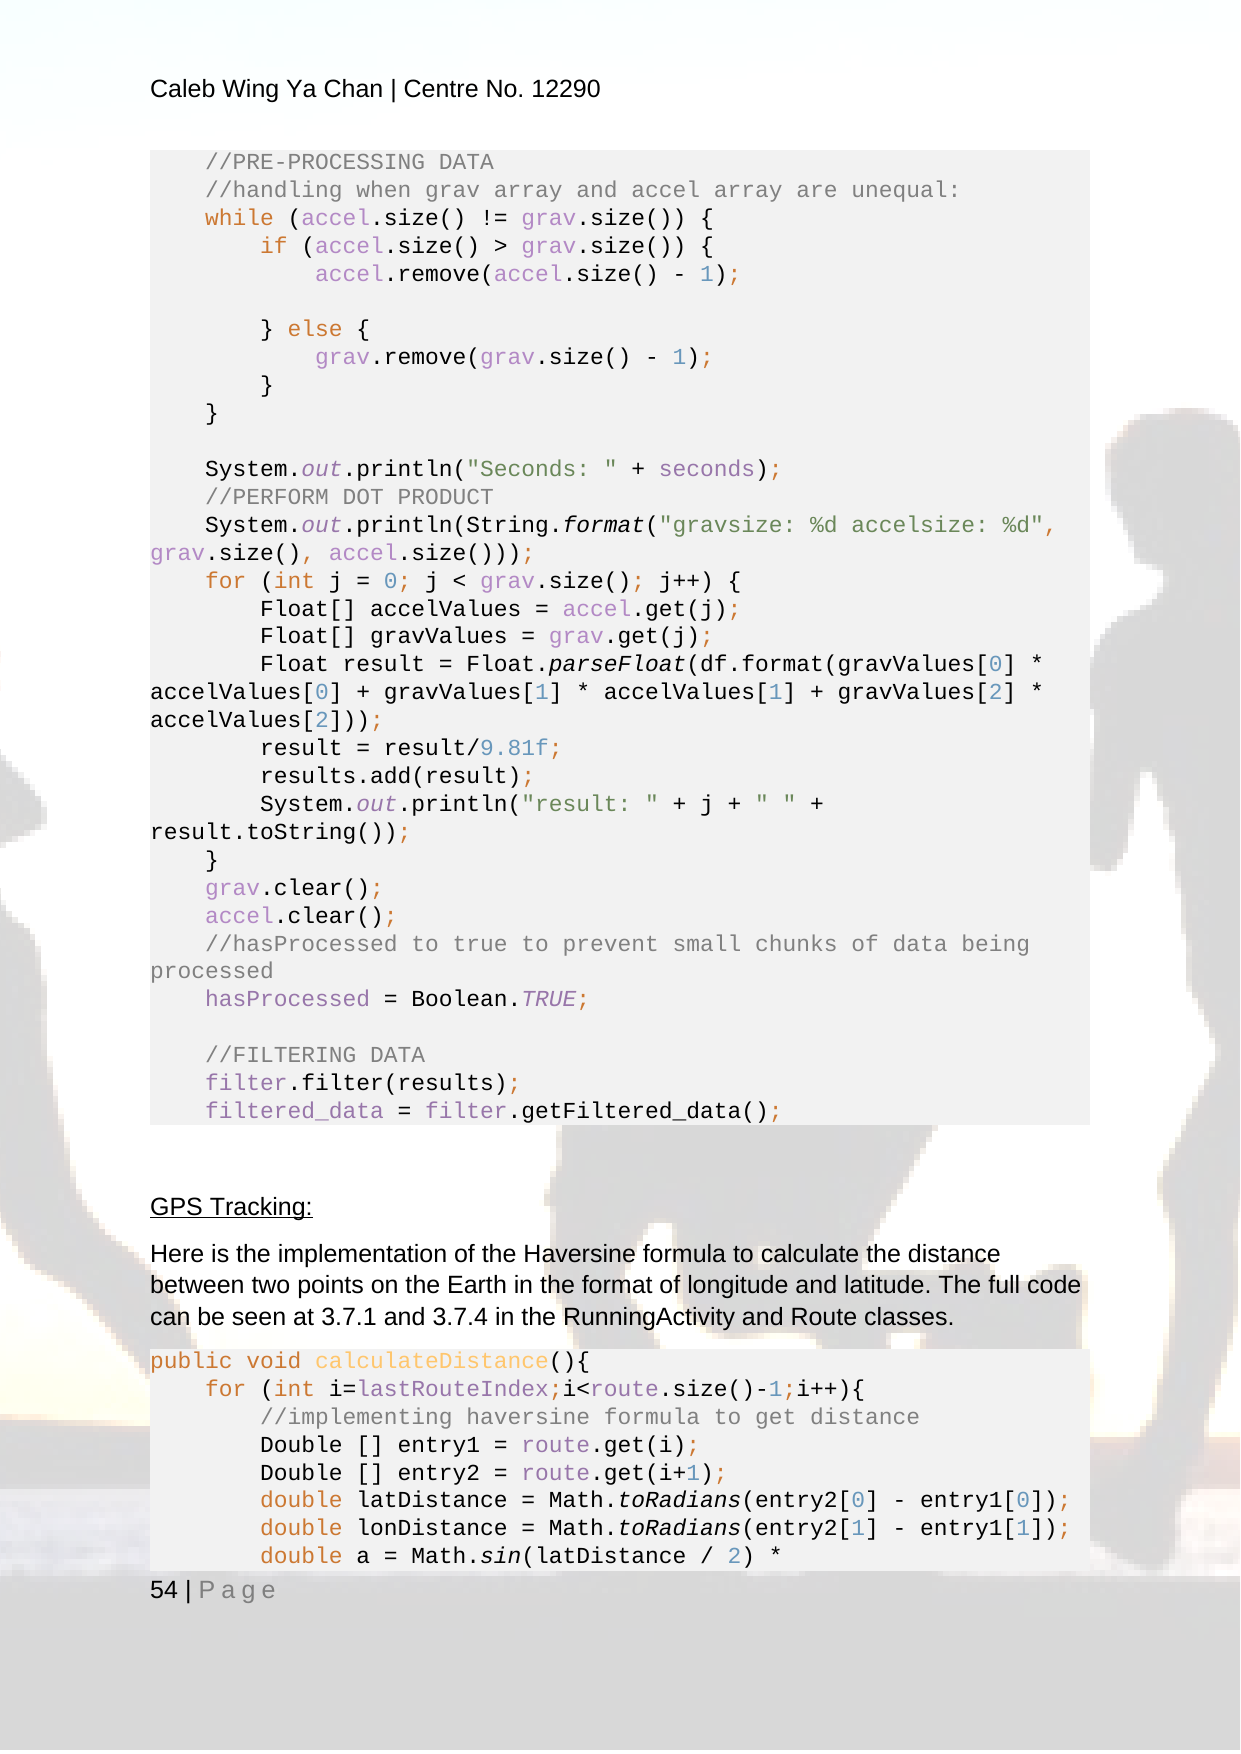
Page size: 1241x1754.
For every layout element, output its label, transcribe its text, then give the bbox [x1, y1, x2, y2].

text Here is the implementation of the Haversine formula to calculate the distance between two points on the Earth in the format of longitude and latitude. The full code can be seen at 3.7.1 and 3.7.4 in the RunningActivity and Route classes. [150, 1239, 1090, 1330]
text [150, 150, 1090, 1125]
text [150, 1349, 1090, 1571]
text GPS Tracking: [150, 1192, 1090, 1220]
